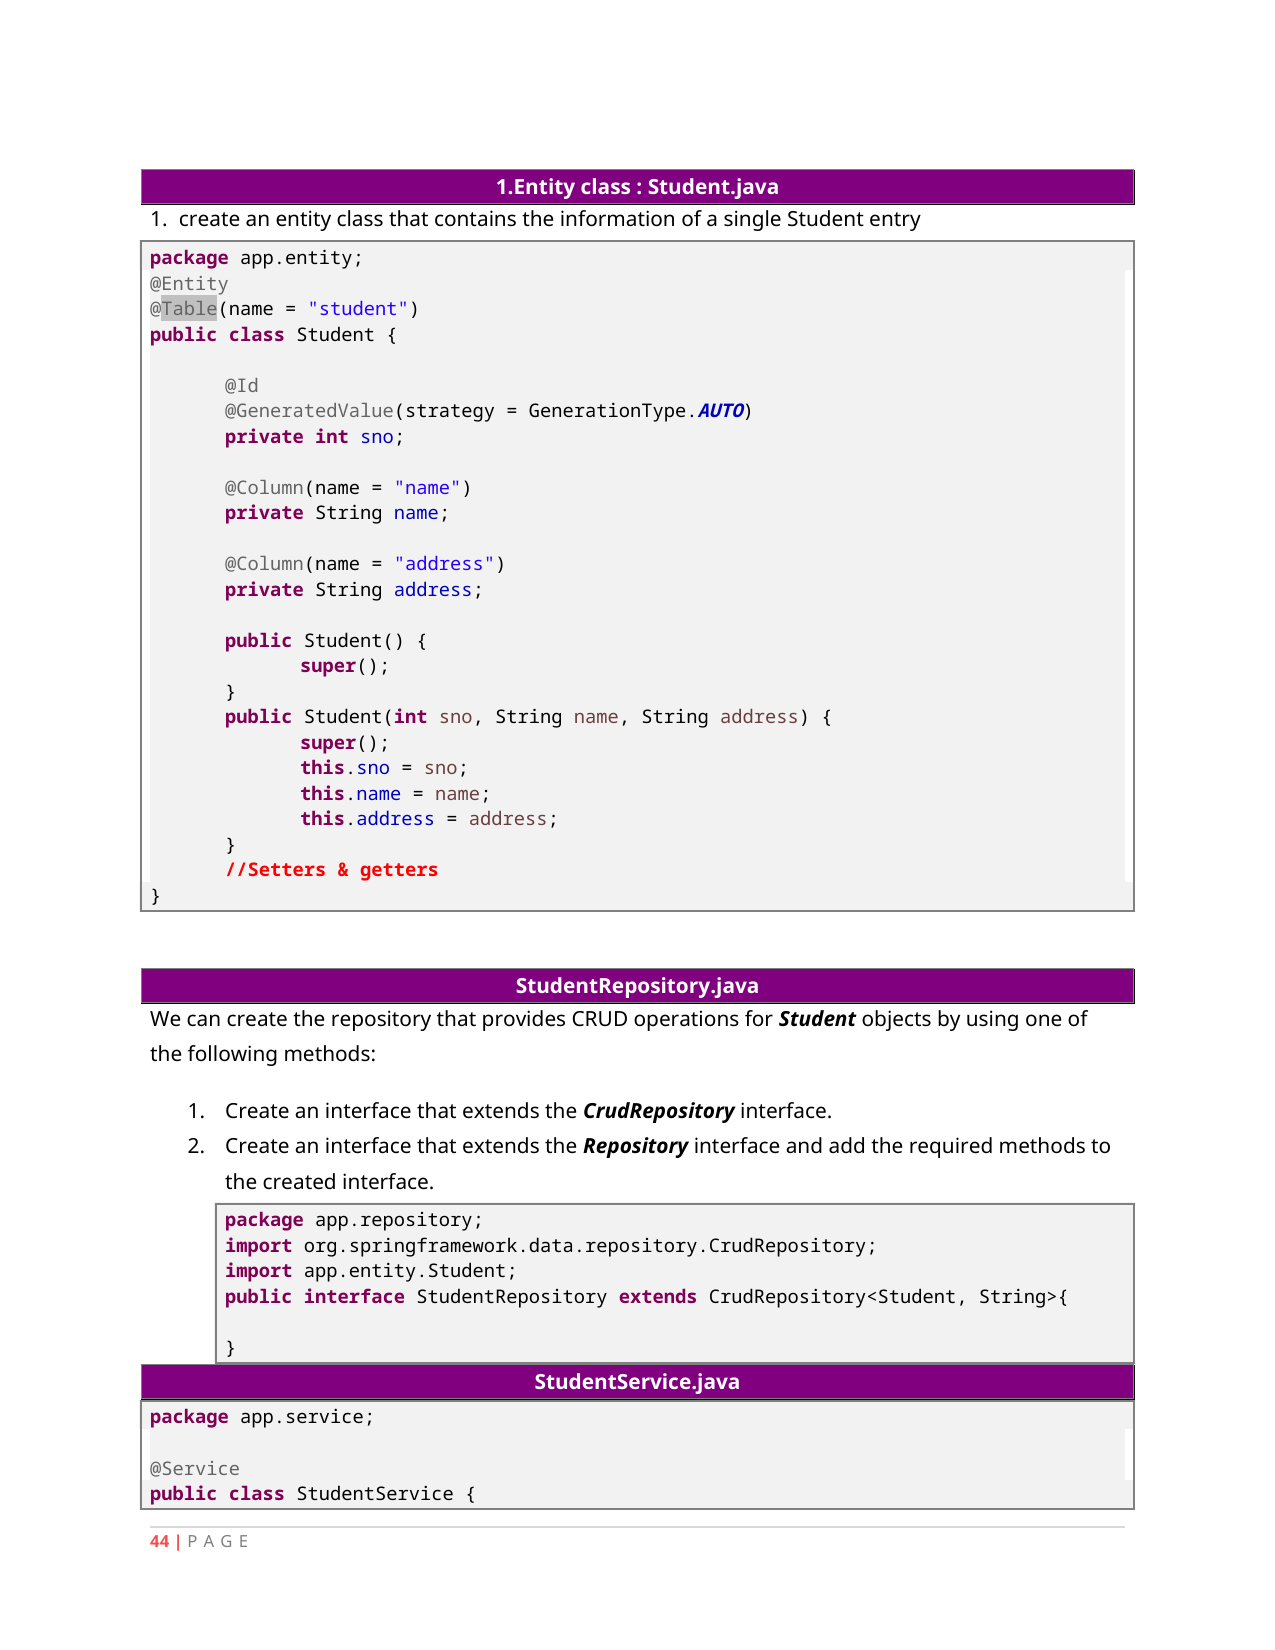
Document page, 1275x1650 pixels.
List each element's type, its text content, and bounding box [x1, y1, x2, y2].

list Create an interface that extends the CrudRepository interface. [187, 1096, 1125, 1124]
text this.sno = sno; [150, 755, 1125, 780]
text } [142, 878, 1133, 910]
text import org.springframework.data.repository.CrudRepository; [217, 1228, 1133, 1253]
text @Column(name = "name") [150, 474, 1125, 499]
text public Student(int sno, String name, String address) { [150, 704, 1125, 729]
text @Id [150, 372, 1125, 397]
text this.name = name; [150, 780, 1125, 806]
text private String name; [150, 499, 1125, 525]
text private String address; [150, 576, 1125, 602]
text 1.Entity class : Student.java [142, 170, 1133, 203]
text package app.entity; [142, 242, 1133, 270]
text //Setters & getters [150, 857, 1125, 878]
list Create an interface that extends the Repository interface and add the required methods to the created interface. [187, 1131, 1125, 1195]
text public class Student { [150, 321, 1125, 346]
text private int sno; [150, 423, 1125, 448]
text @GeneratedValue(strategy = GenerationType.AUTO) [150, 397, 1125, 423]
text StudentService.java [142, 1365, 1133, 1398]
text package app.service; [142, 1402, 1133, 1429]
text } [217, 1330, 1133, 1362]
text 1. create an entity class that contains the information of a single Student entry [150, 204, 1125, 233]
text @Table(name = "student") [217, 295, 1125, 321]
text public Student() { [150, 627, 1125, 653]
text this.address = address; [150, 806, 1125, 831]
text import app.entity.Student; [217, 1253, 1133, 1279]
text public class StudentService { [142, 1476, 1133, 1508]
text We can create the repository that provides CRUD operations for Student objects by using one of the following methods: [150, 1004, 1125, 1068]
text @Column(name = "address") [150, 551, 1125, 576]
text super(); [150, 653, 1125, 678]
text public interface StudentRepository extends CrudRepository<Student, String>{ [217, 1279, 1133, 1304]
text package app.repository; [217, 1205, 1133, 1228]
text @Entity [150, 270, 1125, 295]
text StudentRepository.java [142, 969, 1133, 1002]
text super(); [150, 729, 1125, 755]
text } [150, 831, 1125, 857]
text @Service [150, 1455, 1125, 1476]
text } [150, 678, 1125, 704]
